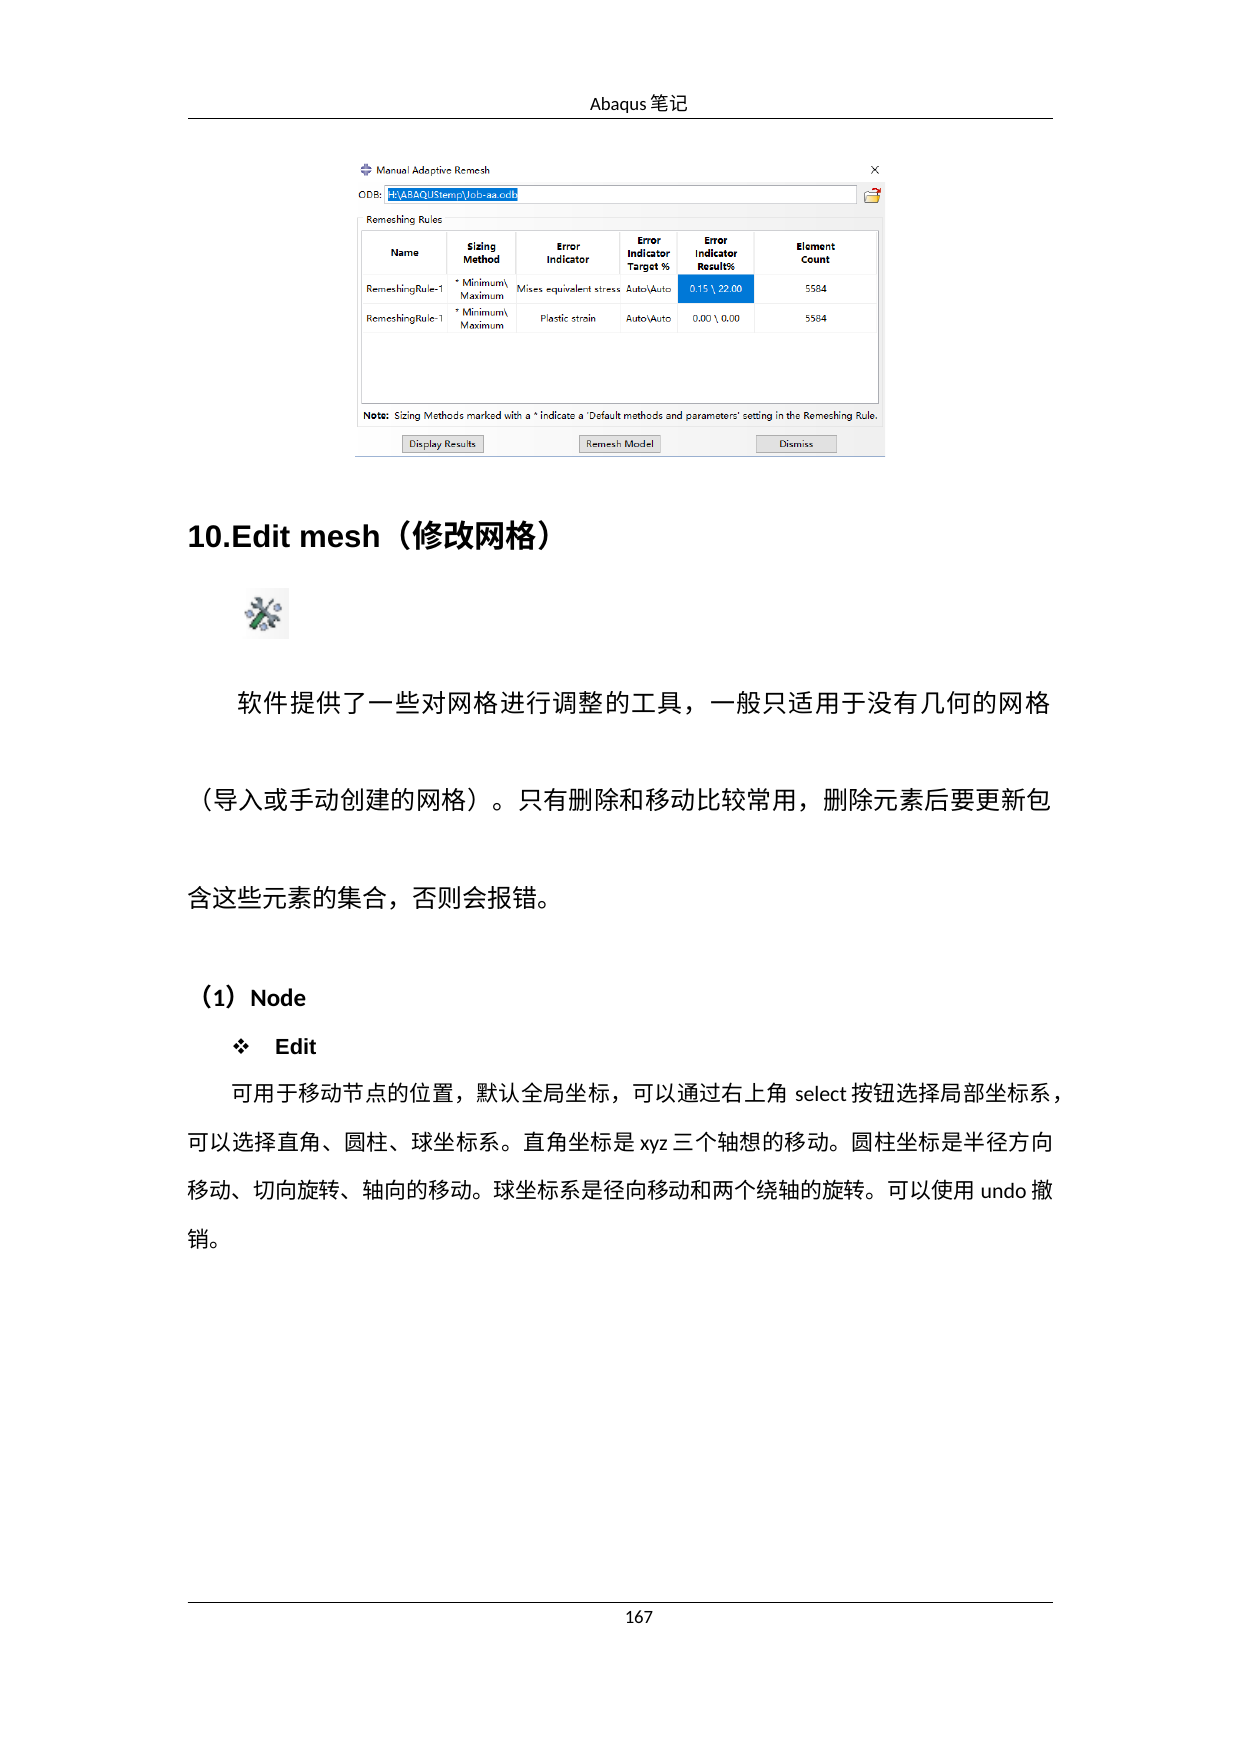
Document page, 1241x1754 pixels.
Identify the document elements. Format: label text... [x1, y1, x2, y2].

subtitle Edit [231, 1030, 1053, 1063]
text 可用于移动节点的位置，默认全局坐标，可以通过右上角select按钮选择局部坐标系，可以选择直角、圆柱、球坐标系。直角坐标是xyz三个轴想的移动。圆柱坐标是半径方向移动、切向旋转、轴向的移动。球坐标系是径向移动和两个绕轴的旋转。可以使用undo撤销。 [187, 1075, 1053, 1254]
picture [237, 588, 289, 639]
subtitle Node [187, 963, 1053, 1028]
picture [355, 160, 886, 457]
text 软件提供了一些对网格进行调整的工具，一般只适用于没有几何的网格（导入或手动创建的网格）。只有删除和移动比较常用，删除元素后要更新包含这些元素的集合，否则会报错。 [187, 669, 1053, 929]
subtitle Edit mesh（修改网格） [187, 501, 1053, 566]
